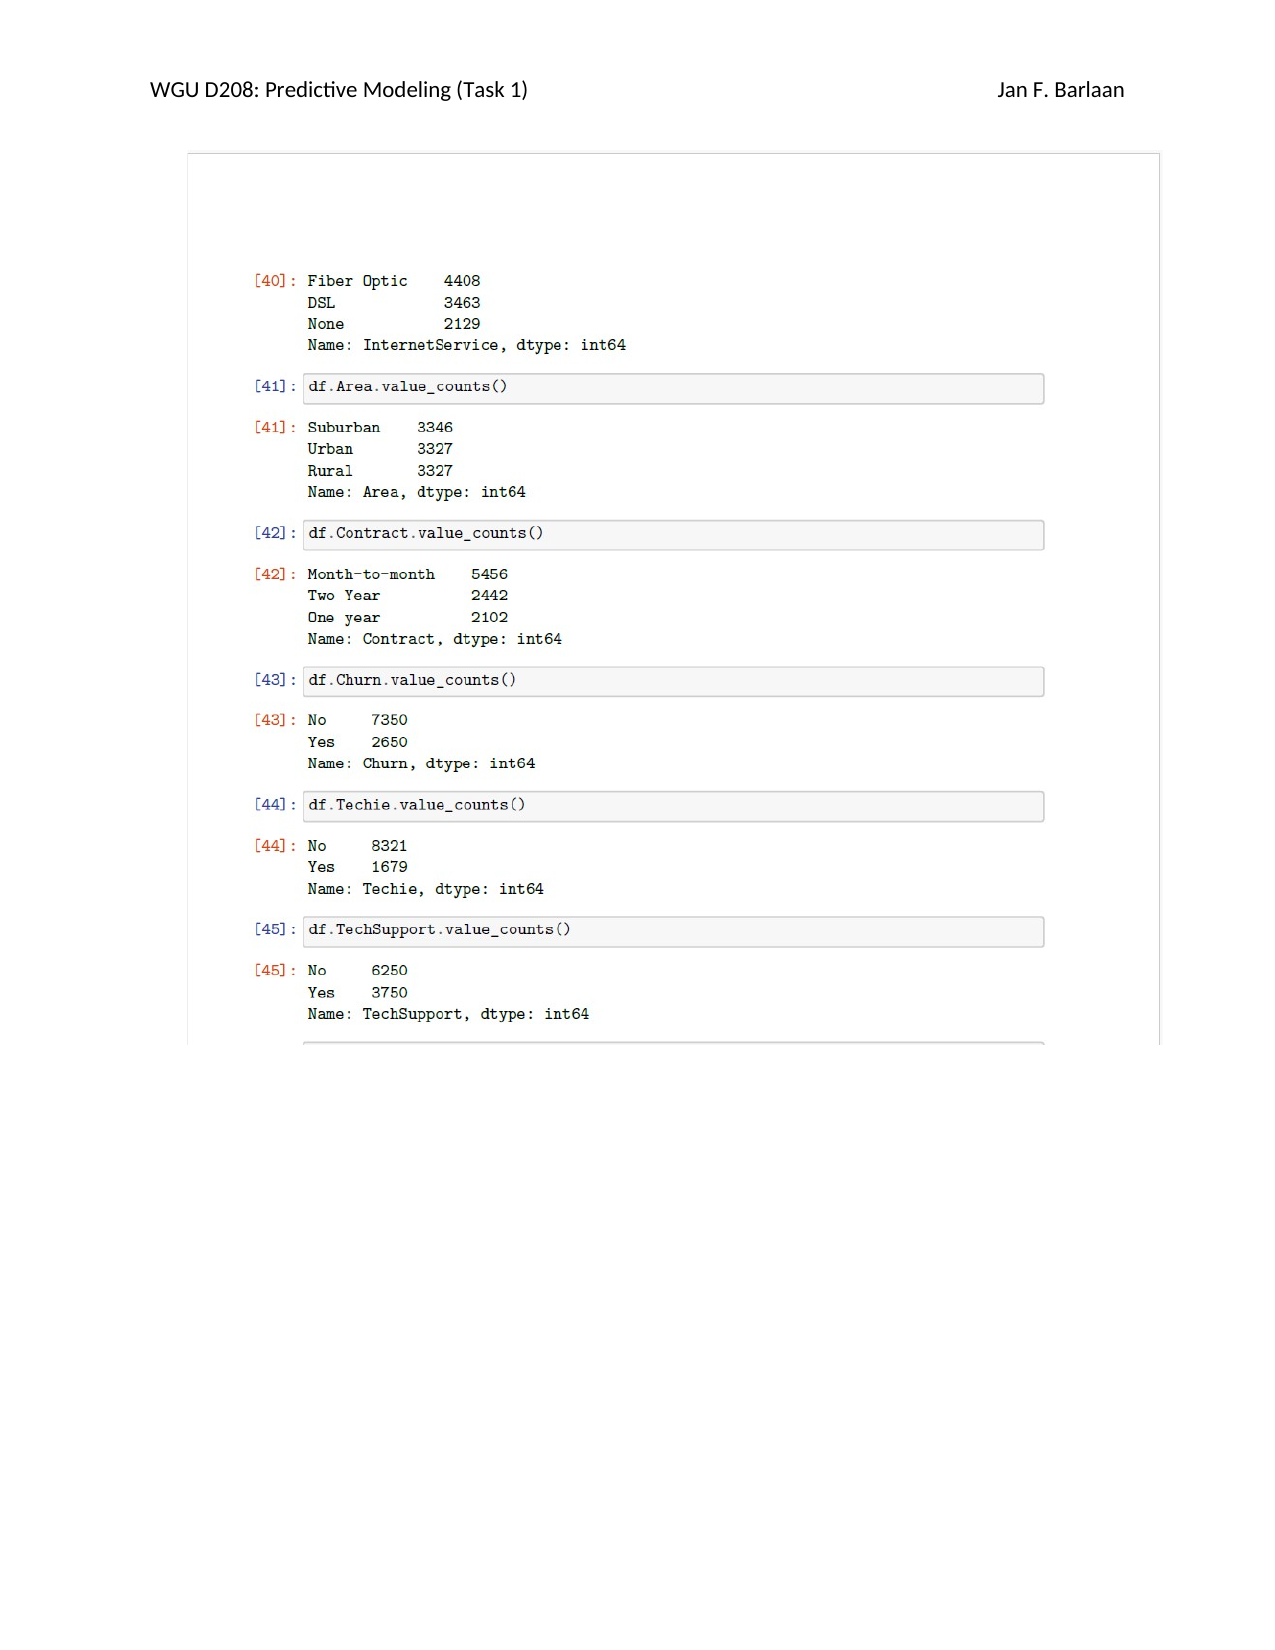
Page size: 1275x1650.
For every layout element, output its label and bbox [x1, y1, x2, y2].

picture [187, 150, 1163, 1045]
